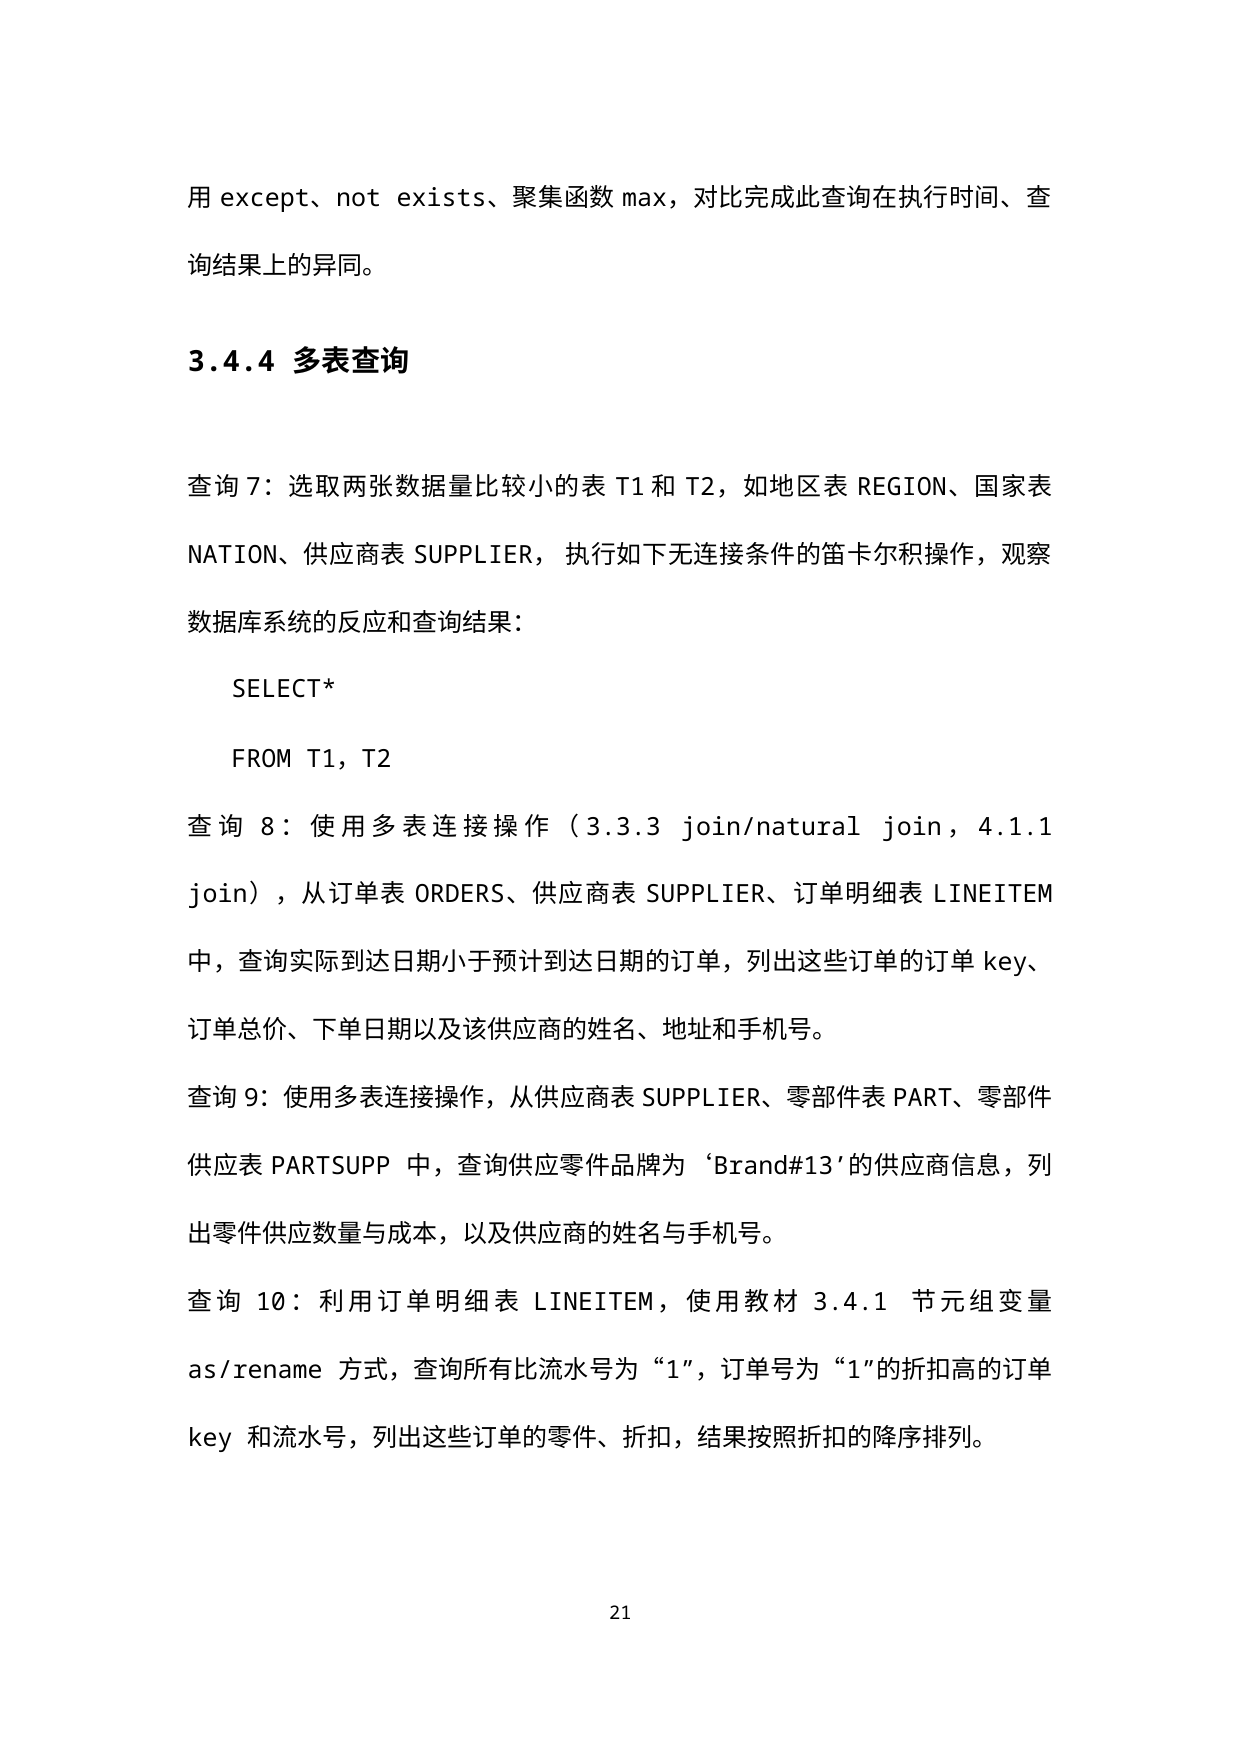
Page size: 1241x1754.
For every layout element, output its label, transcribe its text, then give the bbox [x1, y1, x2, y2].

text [187, 162, 1053, 297]
text 查询7：选取两张数据量比较小的表 T1和 T2，如地区表 REGION、国家表 NATION、供应商表 SUPPLIER， 执行如下无连接条件的笛卡尔积操作，观察数据库系统的反应和查询结果： [187, 451, 1053, 654]
subtitle 3.4.4 多表查询 [187, 324, 1053, 392]
text 查询 10：利用订单明细表 LINEITEM，使用教材 3.4.1 节元组变量 as/rename 方式，查询所有比流水号为“1”，订单号为“1”的折扣高的订单 key 和流水号，列出这些订单的零件、折扣，结果按照折扣的降序排列。 [187, 1266, 1053, 1469]
text 查询 8：使用多表连接操作（3.3.3 join/natural join，4.1.1 join），从订单表 ORDERS、供应商表 SUPPLIER、订单明细表 LINEITEM 中，查询实际到达日期小于预计到达日期的订单，列出这些订单的订单 key、订单总价、下单日期以及该供应商的姓名、地址和手机号。 [187, 790, 1053, 1062]
text 查询 9：使用多表连接操作，从供应商表 SUPPLIER、零部件表 PART、零部件供应表 PARTSUPP 中，查询供应零件品牌为‘Brand#13’的供应商信息，列出零件供应数量与成本，以及供应商的姓名与⼿机号。 [187, 1062, 1053, 1266]
text SELECT* [187, 654, 1053, 722]
text FROM T1，T2 [187, 722, 1053, 790]
